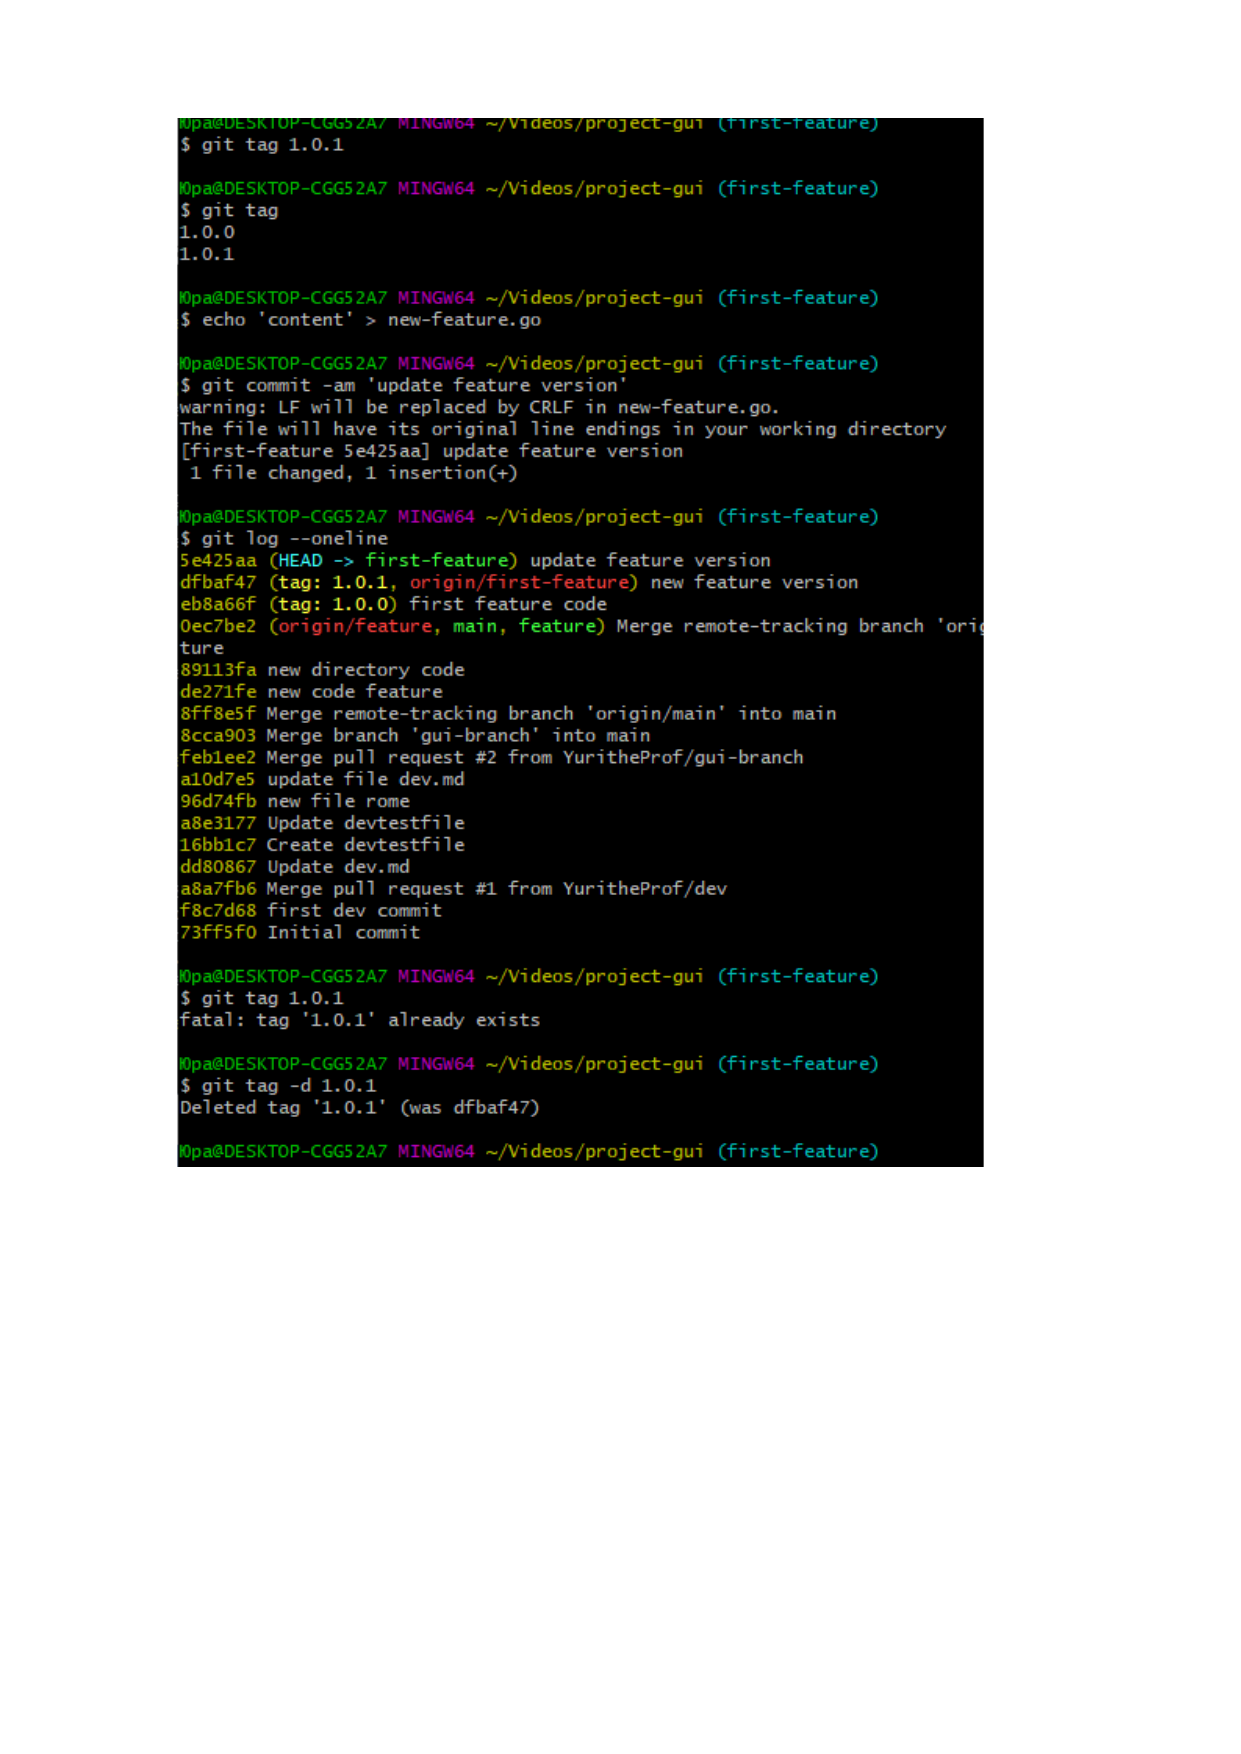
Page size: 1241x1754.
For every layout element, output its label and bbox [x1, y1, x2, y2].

picture [177, 118, 984, 1167]
